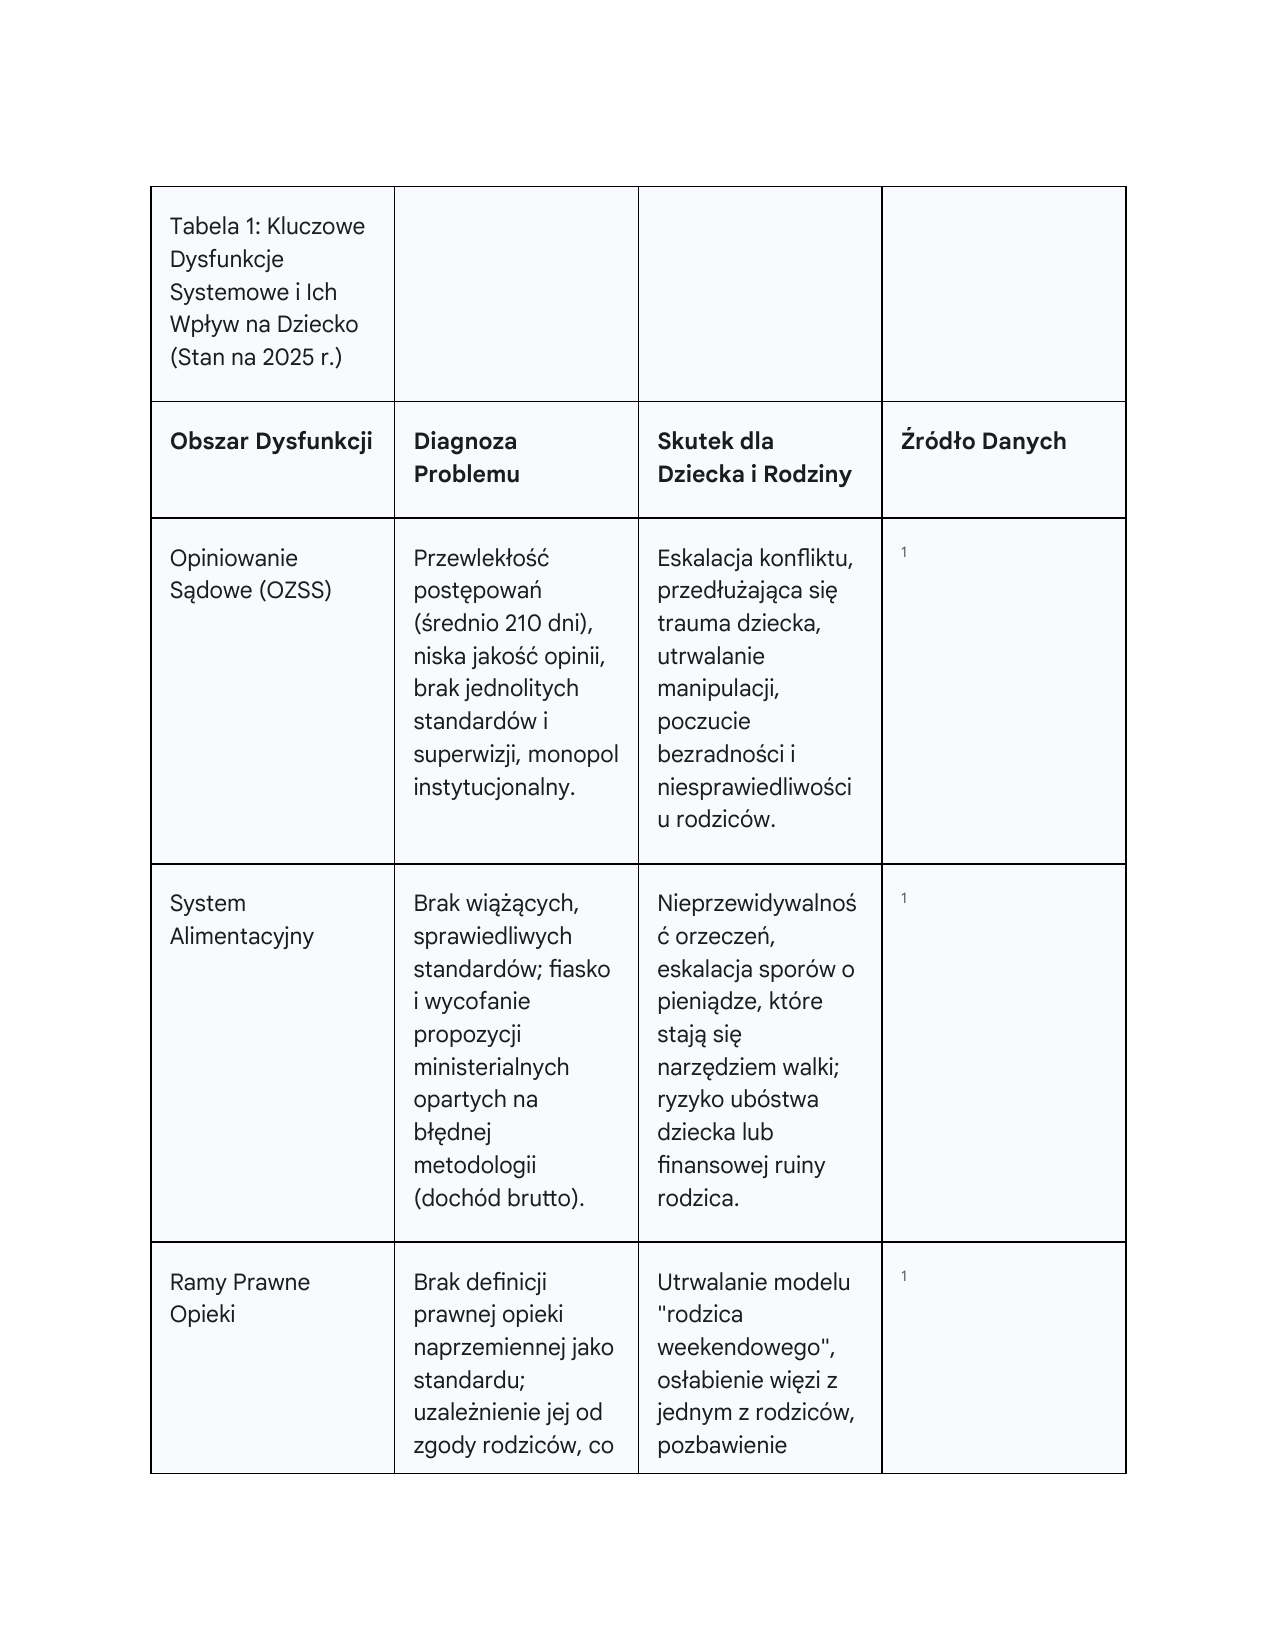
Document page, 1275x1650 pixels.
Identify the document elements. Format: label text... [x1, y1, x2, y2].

table_header [639, 187, 881, 401]
table_header Tabela 1: Kluczowe Dysfunkcje Systemowe i Ich Wpływ na Dziecko (Stan na 2025 r.) [152, 187, 394, 401]
table_cell Eskalacja konfliktu, przedłużająca się trauma dziecka, utrwalanie manipulacji, poczucie bezradności i niesprawiedliwości u rodziców. [639, 519, 881, 863]
table_cell Opiniowanie Sądowe (OZSS) [152, 519, 394, 863]
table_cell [395, 1243, 638, 1472]
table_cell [639, 1243, 881, 1472]
table_cell Źródło Danych [883, 402, 1125, 517]
table_cell 1 [883, 865, 1125, 1241]
table_cell Nieprzewidywalność orzeczeń, eskalacja sporów o pieniądze, które stają się narzędziem walki; ryzyko ubóstwa dziecka lub finansowej ruiny rodzica. [639, 865, 881, 1241]
table_cell Ramy Prawne Opieki [152, 1243, 394, 1472]
table_header [395, 187, 638, 401]
table_cell Przewlekłość postępowań (średnio 210 dni), niska jakość opinii, brak jednolitych standardów i superwizji, monopol instytucjonalny. [395, 519, 638, 863]
table_cell System Alimentacyjny [152, 865, 394, 1241]
table_cell Brak wiążących, sprawiedliwych standardów; fiasko i wycofanie propozycji ministerialnych opartych na błędnej metodologii (dochód brutto). [395, 865, 638, 1241]
table_cell Skutek dla Dziecka i Rodziny [639, 402, 881, 517]
table_header [883, 187, 1125, 401]
table_cell 1 [883, 1243, 1125, 1472]
table_cell Diagnoza Problemu [395, 402, 638, 517]
table_cell 1 [883, 519, 1125, 863]
table_cell Obszar Dysfunkcji [152, 402, 394, 517]
